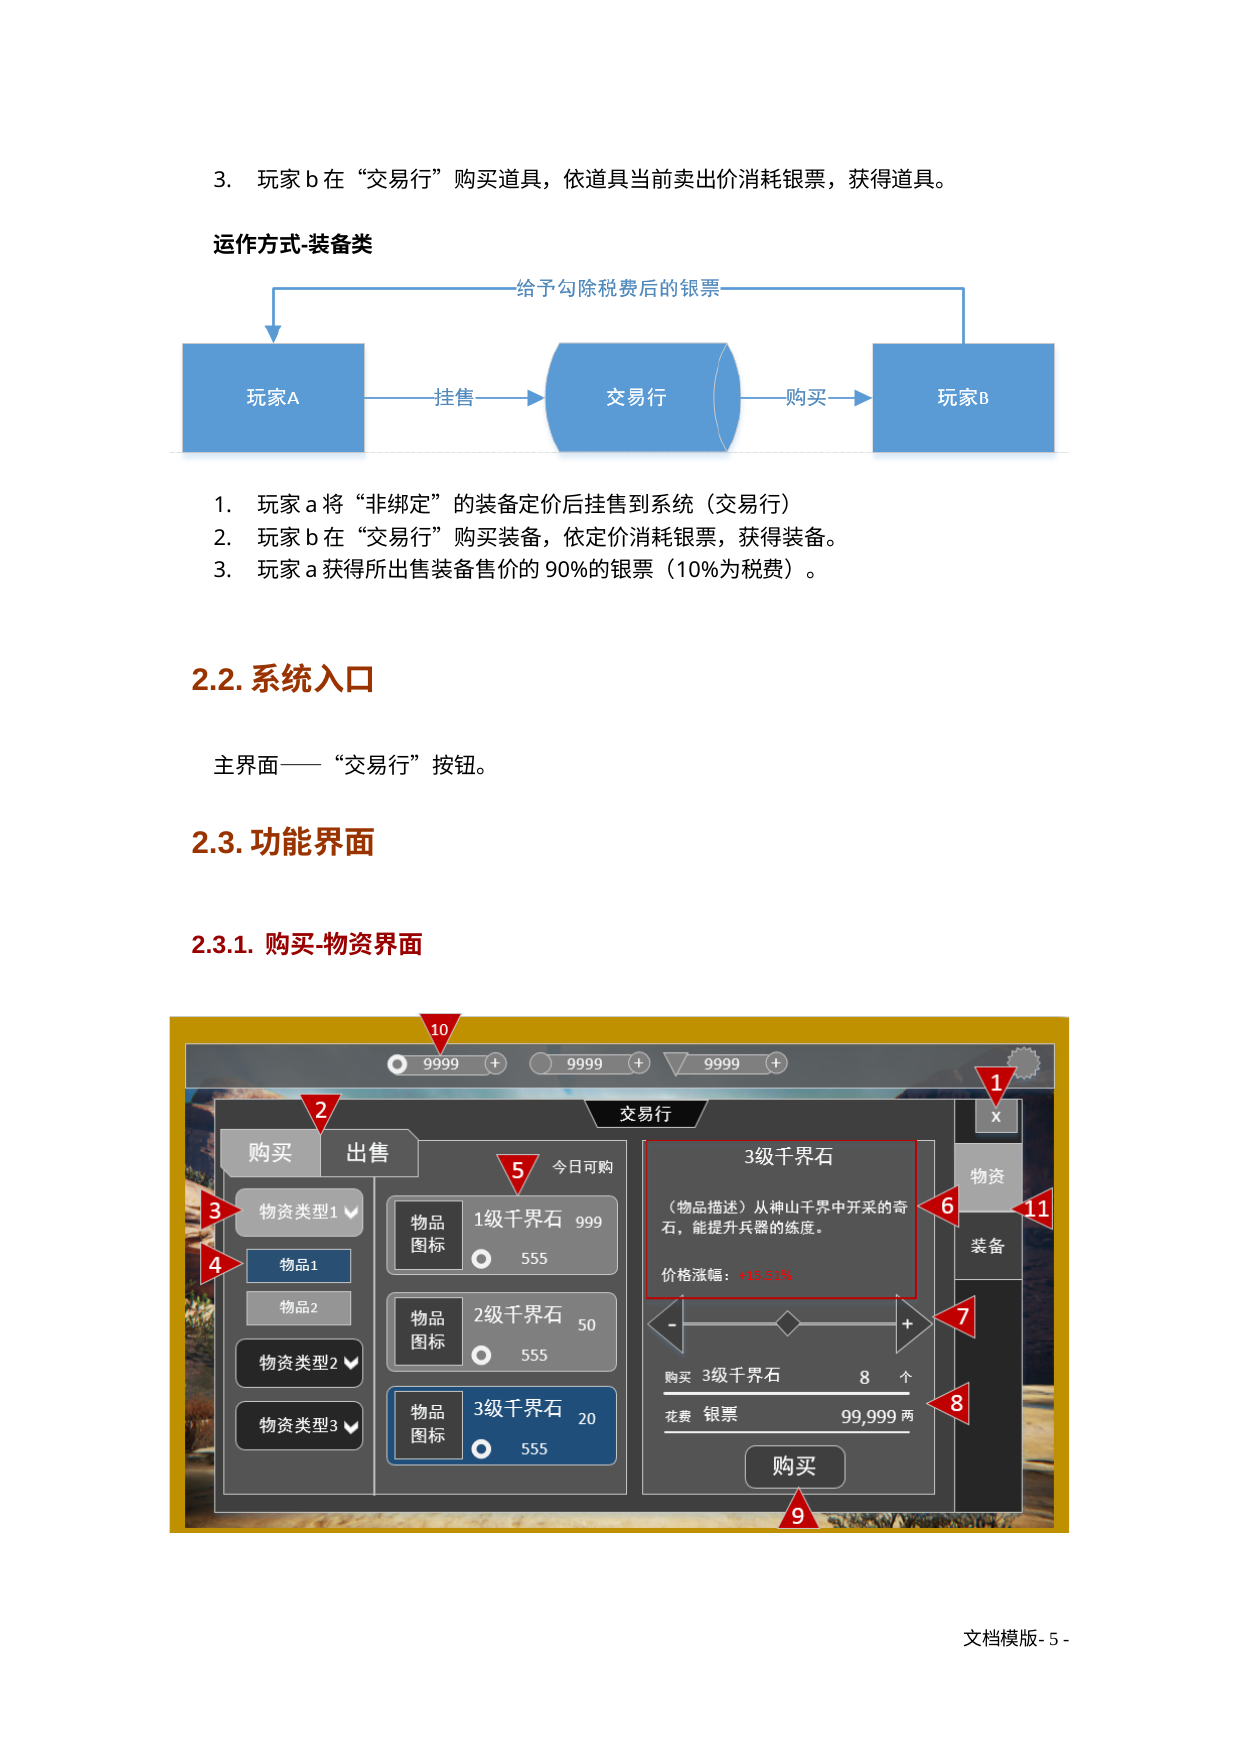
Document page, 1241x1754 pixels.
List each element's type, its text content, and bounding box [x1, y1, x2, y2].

list 玩家a获得所出售装备售价的90%的银票（10%为税费）。 [213, 552, 1069, 584]
text 运作方式-装备类 [213, 227, 1069, 259]
subtitle 功能界面 [191, 807, 1047, 872]
list 玩家a将“非绑定”的装备定价后挂售到系统（交易行） [213, 487, 1069, 519]
list 玩家b在“交易行”购买装备，依定价消耗银票，获得装备。 [213, 519, 1069, 552]
picture [169, 259, 1070, 467]
text 主界面——“交易行”按钮。 [169, 747, 1069, 780]
list 玩家b在“交易行”购买道具，依道具当前卖出价消耗银票，获得道具。 [213, 162, 1069, 194]
picture [169, 1011, 1070, 1533]
subtitle 系统入口 [191, 644, 1047, 709]
subtitle 购买-物资界面 [191, 910, 1047, 975]
